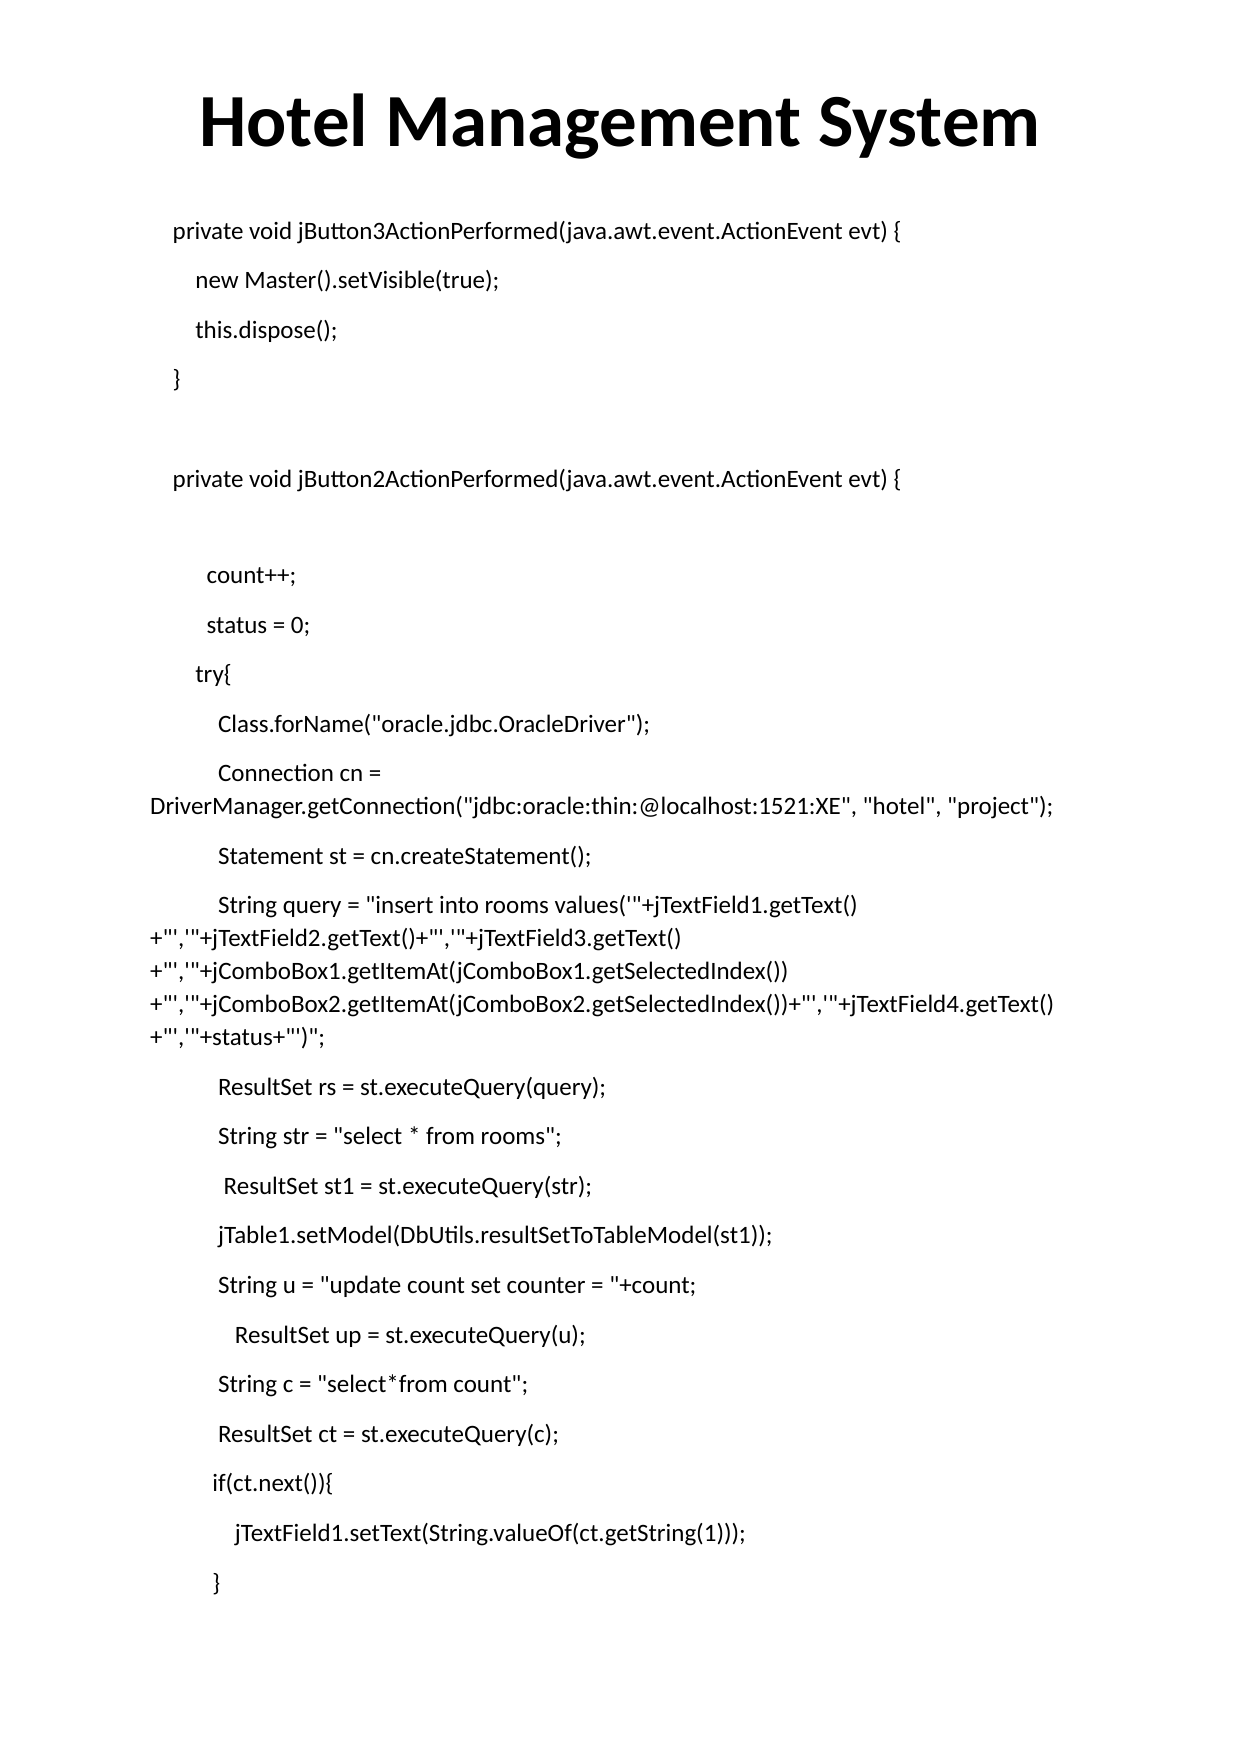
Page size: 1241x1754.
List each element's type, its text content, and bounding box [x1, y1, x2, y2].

text status = 0; [150, 609, 1090, 639]
text ResultSet rs = st.executeQuery(query); [150, 1071, 1090, 1101]
text count++; [150, 559, 1090, 590]
text private void jButton3ActionPerformed(java.awt.event.ActionEvent evt) { [150, 215, 1090, 245]
text jTable1.setModel(DbUtils.resultSetToTableModel(st1)); [150, 1220, 1090, 1250]
text jTextField1.setText(String.valueOf(ct.getString(1))); [150, 1517, 1090, 1548]
text this.dispose(); [150, 314, 1090, 344]
text private void jButton2ActionPerformed(java.awt.event.ActionEvent evt) { [150, 463, 1090, 493]
text Connection cn = DriverManager.getConnection("jdbc:oracle:thin:@localhost:1521:XE", "hotel", "project"); [150, 758, 1090, 821]
text } [150, 364, 1090, 394]
text new Master().setVisible(true); [150, 264, 1090, 295]
text ResultSet st1 = st.executeQuery(str); [150, 1170, 1090, 1201]
text if(ct.next()){ [150, 1468, 1090, 1498]
text String u = "update count set counter = "+count; [150, 1269, 1090, 1300]
text try{ [150, 658, 1090, 689]
text String query = "insert into rooms values('"+jTextField1.getText()+"','"+jTextField2.getText()+"','"+jTextField3.getText()+"','"+jComboBox1.getItemAt(jComboBox1.getSelectedIndex())+"','"+jComboBox2.getItemAt(jComboBox2.getSelectedIndex())+"','"+jTextField4.getText()+"','"+status+"')"; [150, 890, 1090, 1052]
text Statement st = cn.createStatement(); [150, 840, 1090, 871]
text ResultSet ct = st.executeQuery(c); [150, 1418, 1090, 1448]
text String c = "select*from count"; [150, 1368, 1090, 1399]
text } [150, 1567, 1090, 1597]
text String str = "select * from rooms"; [150, 1121, 1090, 1151]
text Class.forName("oracle.jdbc.OracleDriver"); [150, 708, 1090, 738]
text ResultSet up = st.executeQuery(u); [150, 1319, 1090, 1349]
